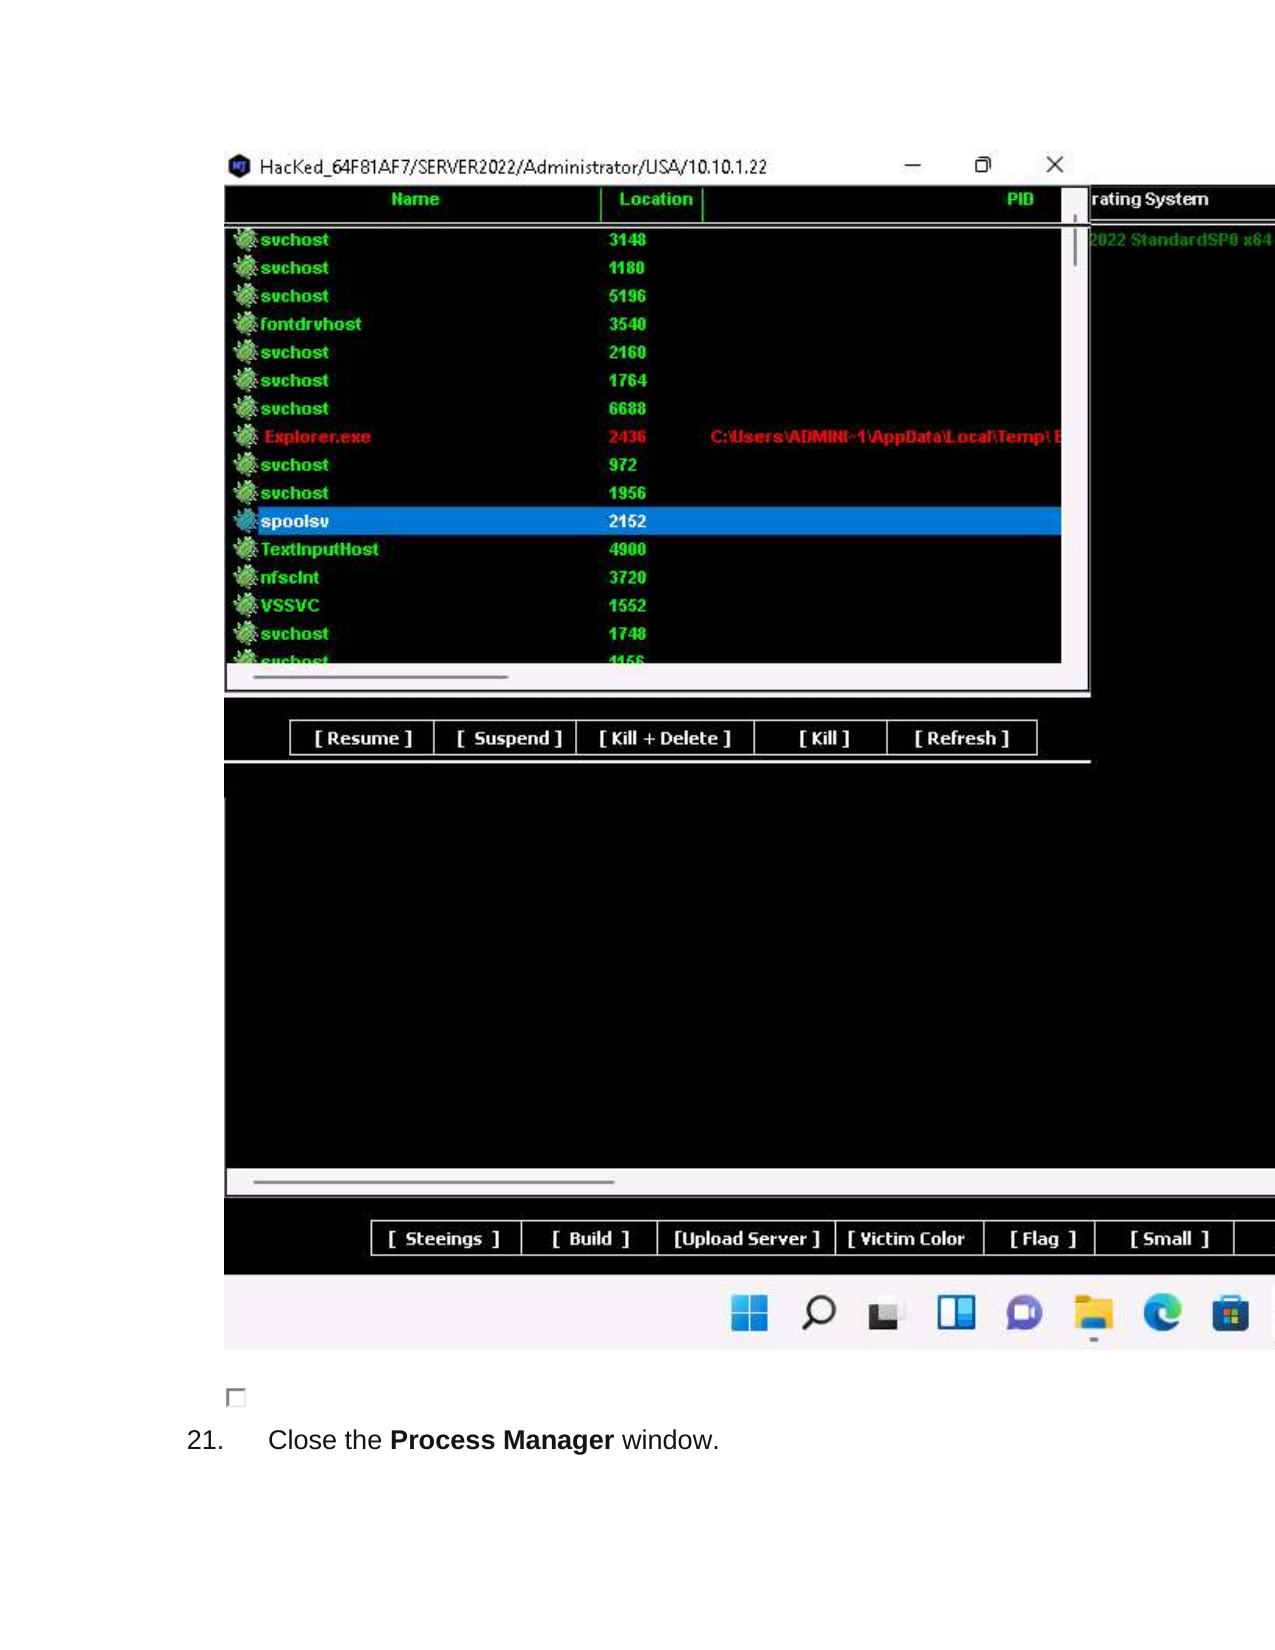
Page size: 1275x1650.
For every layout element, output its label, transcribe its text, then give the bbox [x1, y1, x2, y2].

picture [224, 150, 1275, 1350]
list Close the Process Manager window. [187, 1381, 1094, 1455]
